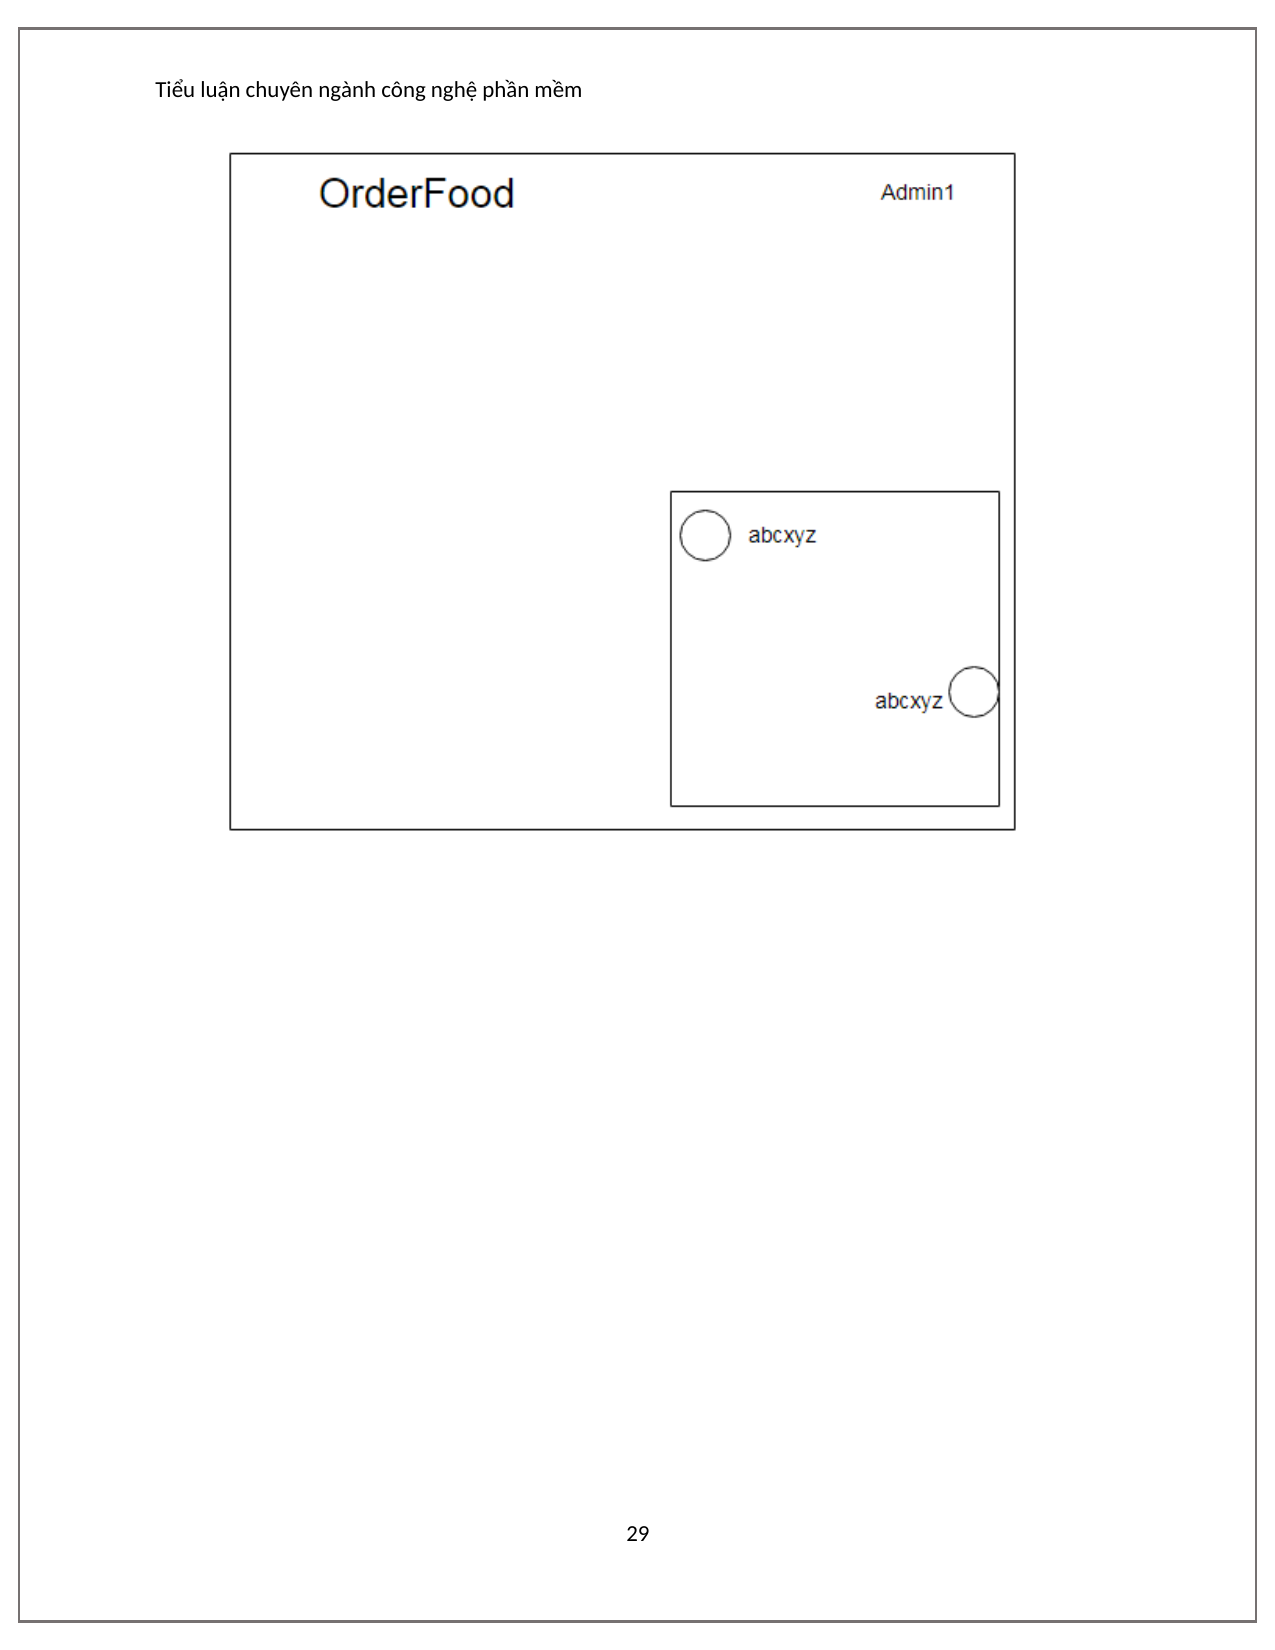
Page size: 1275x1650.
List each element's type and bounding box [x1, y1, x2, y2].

picture [225, 150, 1019, 837]
